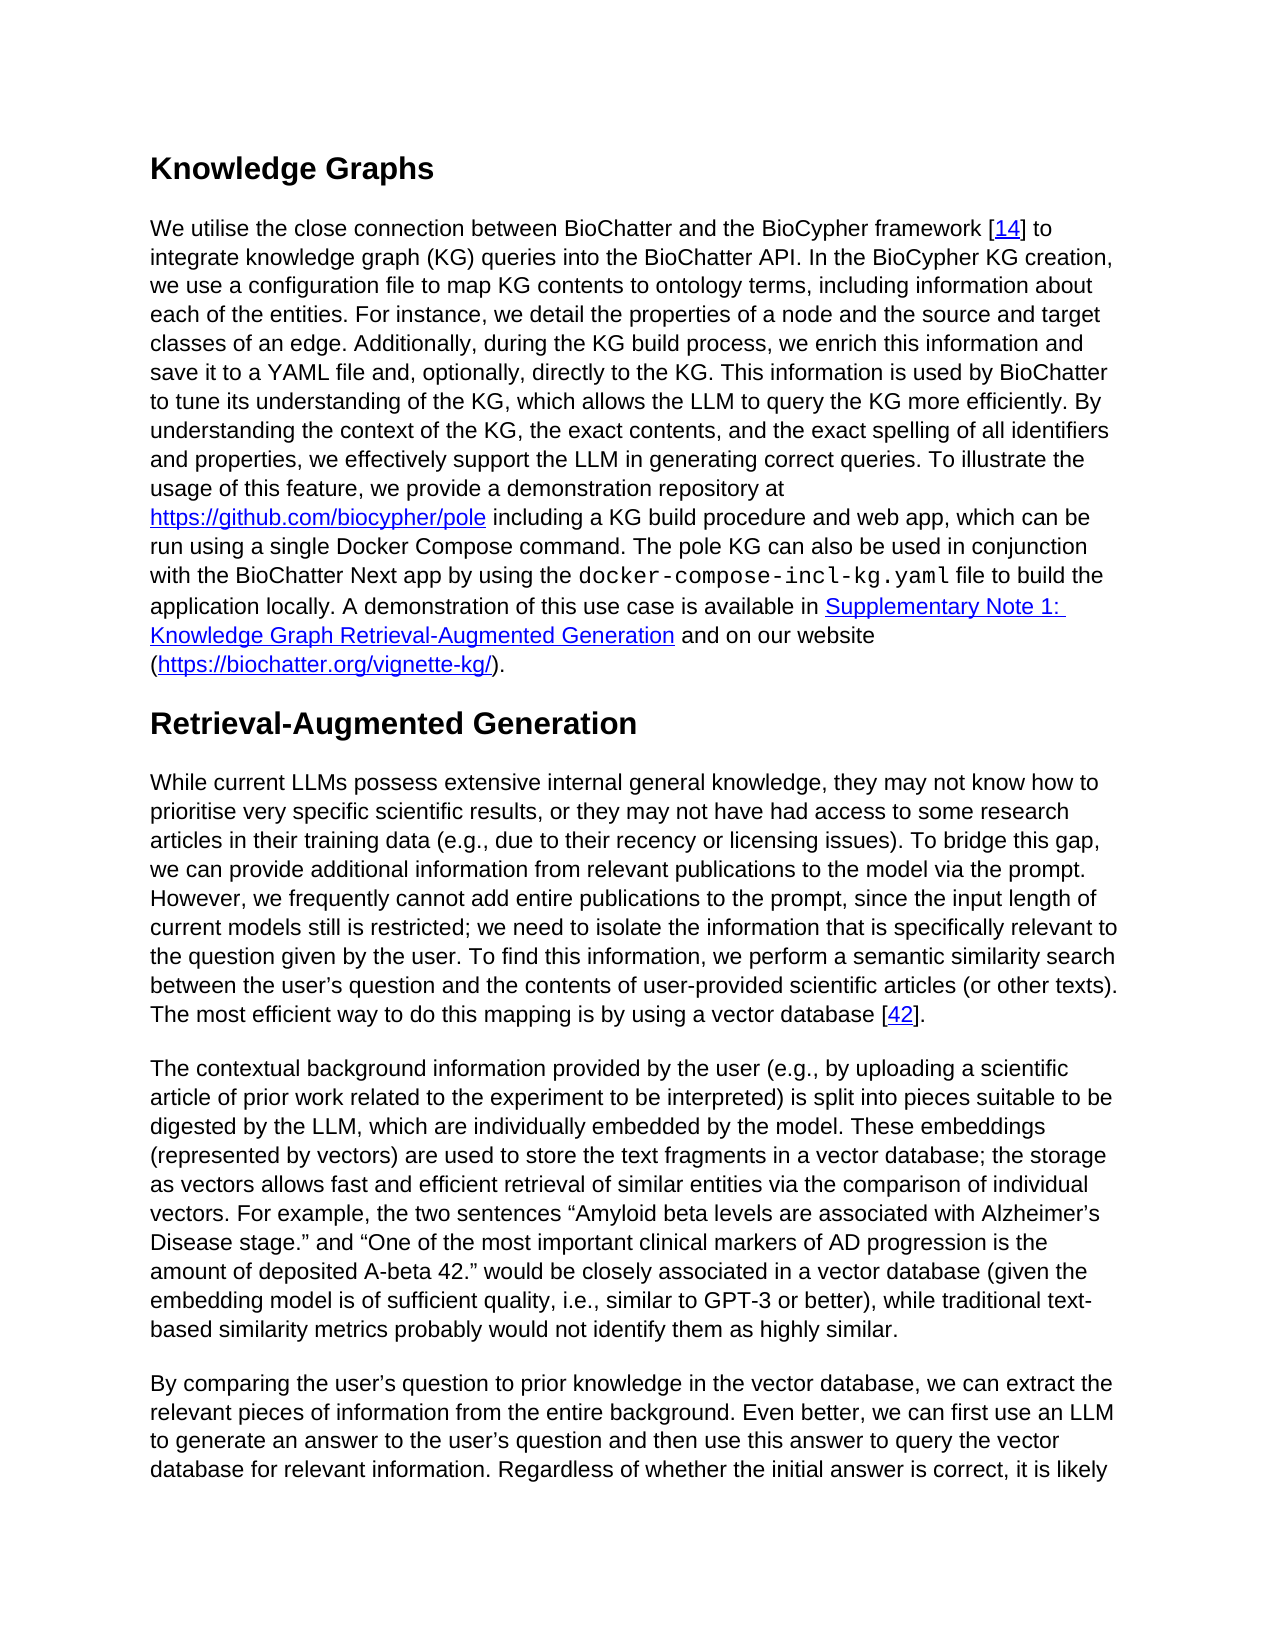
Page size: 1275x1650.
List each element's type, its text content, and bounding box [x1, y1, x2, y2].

subtitle Retrieval-Augmented Generation [150, 705, 1125, 741]
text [150, 1369, 1125, 1483]
subtitle Knowledge Graphs [150, 150, 1125, 186]
text The contextual background information provided by the user (e.g., by uploading a scientific article of prior work related to the experiment to be interpreted) is split into pieces suitable to be digested by the LLM, which are individually embedded by the model. These embeddings (represented by vectors) are used to store the text fragments in a vector database; the storage as vectors allows fast and efficient retrieval of similar entities via the comparison of individual vectors. For example, the two sentences “Amyloid beta levels are associated with Alzheimer’s Disease stage.” and “One of the most important clinical markers of AD progression is the amount of deposited A-beta 42.” would be closely associated in a vector database (given the embedding model is of sufficient quality, i.e., similar to GPT-3 or better), while traditional text-based similarity metrics probably would not identify them as highly similar. [150, 1055, 1125, 1342]
text While current LLMs possess extensive internal general knowledge, they may not know how to prioritise very specific scientific results, or they may not have had access to some research articles in their training data (e.g., due to their recency or licensing issues). To bridge this gap, we can provide additional information from relevant publications to the model via the prompt. However, we frequently cannot add entire publications to the prompt, since the input length of current models still is restricted; we need to isolate the information that is specifically relevant to the question given by the user. To find this information, we perform a semantic similarity search between the user’s question and the contents of user-provided scientific articles (or other texts). The most efficient way to do this mapping is by using a vector database [42]. [150, 769, 1125, 1027]
text We utilise the close connection between BioChatter and the BioCypher framework [14] to integrate knowledge graph (KG) queries into the BioChatter API. In the BioCypher KG creation, we use a configuration file to map KG contents to ontology terms, including information about each of the entities. For instance, we detail the properties of a node and the source and target classes of an edge. Additionally, during the KG build process, we enrich this information and save it to a YAML file and, optionally, directly to the KG. This information is used by BioChatter to tune its understanding of the KG, which allows the LLM to query the KG more efficiently. By understanding the context of the KG, the exact contents, and the exact spelling of all identifiers and properties, we effectively support the LLM in generating correct queries. To illustrate the usage of this feature, we provide a demonstration repository at https://github.com/biocypher/pole including a KG build procedure and web app, which can be run using a single Docker Compose command. The pole KG can also be used in conjunction with the BioChatter Next app by using the docker-compose-incl-kg.yaml file to build the application locally. A demonstration of this use case is available in Supplementary Note 1: Knowledge Graph Retrieval-Augmented Generation and on our website (https://biochatter.org/vignette-kg/). [150, 214, 1125, 677]
